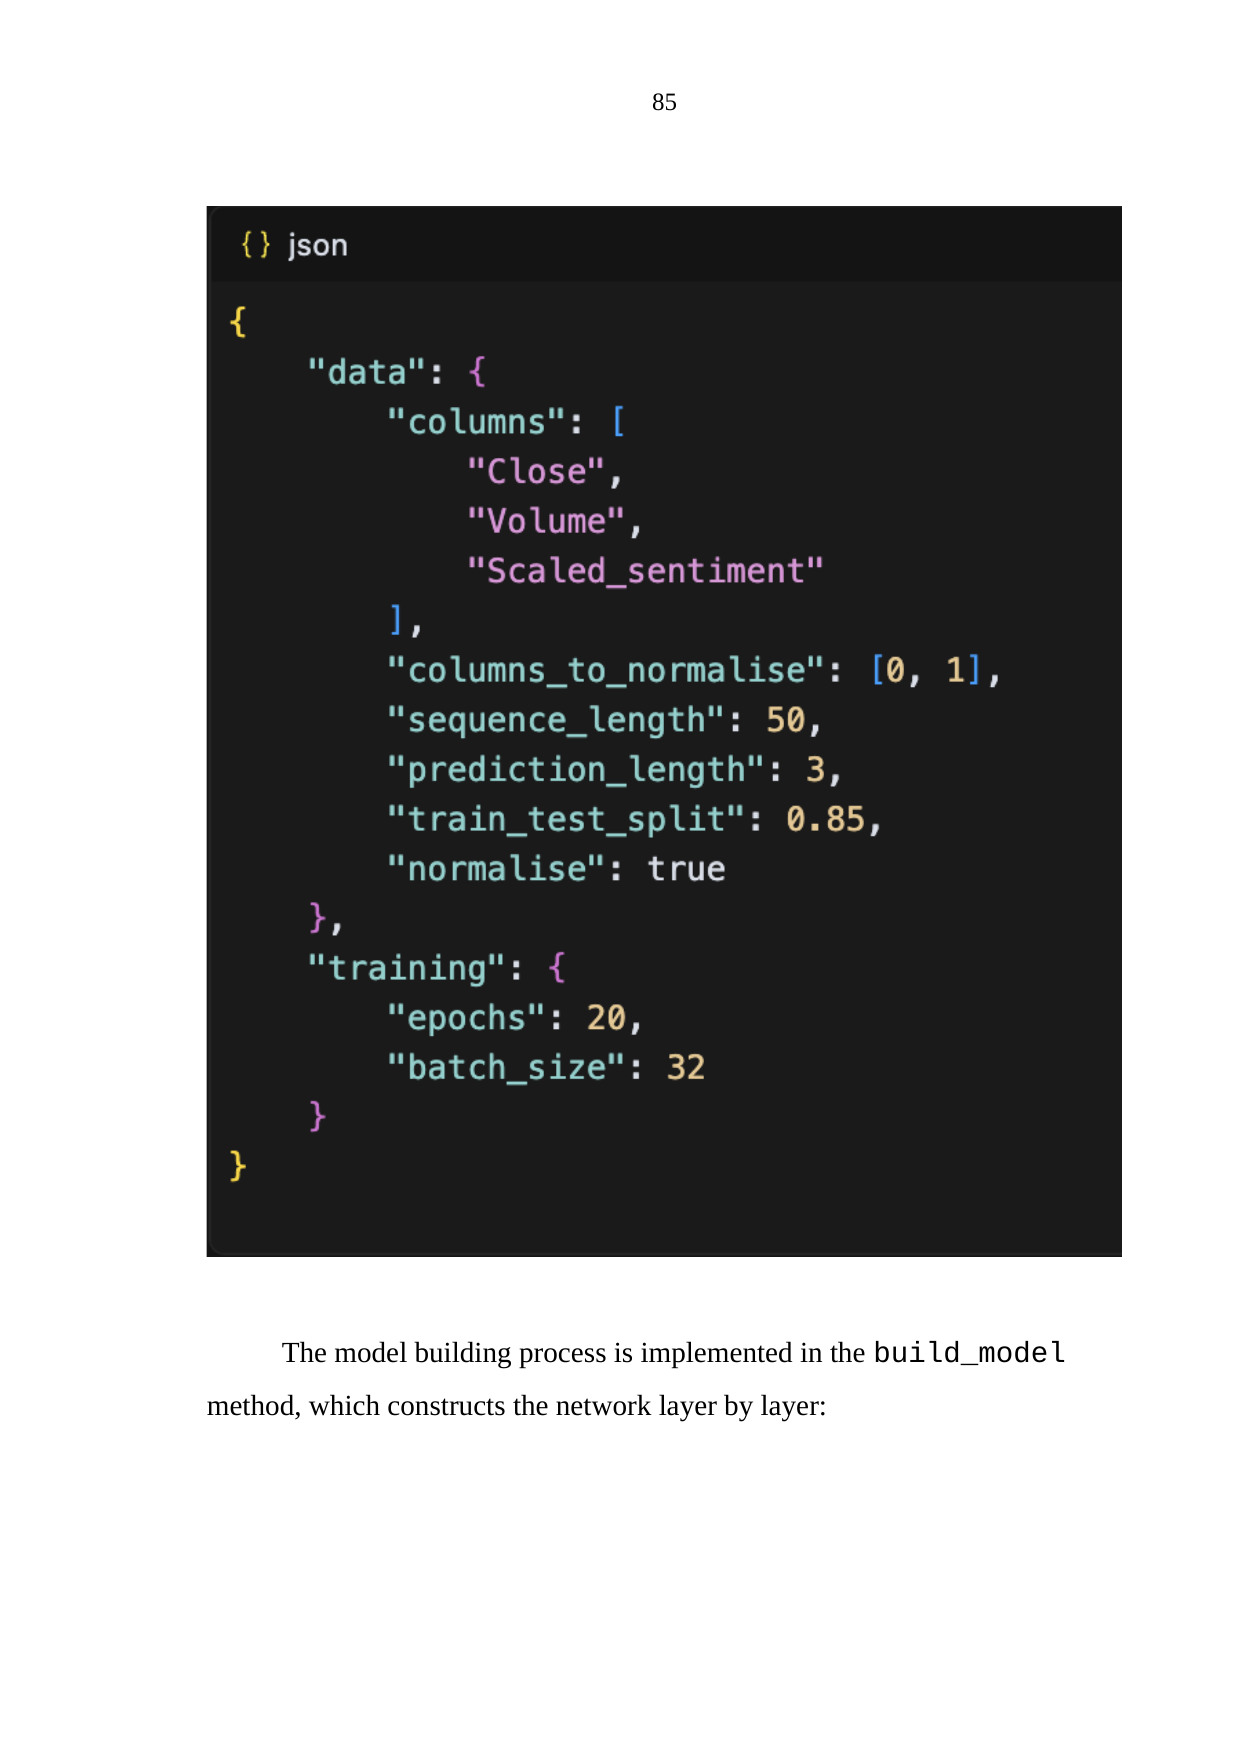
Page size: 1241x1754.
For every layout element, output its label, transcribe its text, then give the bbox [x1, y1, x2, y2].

picture [206, 206, 1122, 1257]
text The model building process is implemented in the build_model method, which constructs the network layer by layer: [207, 1335, 1122, 1421]
